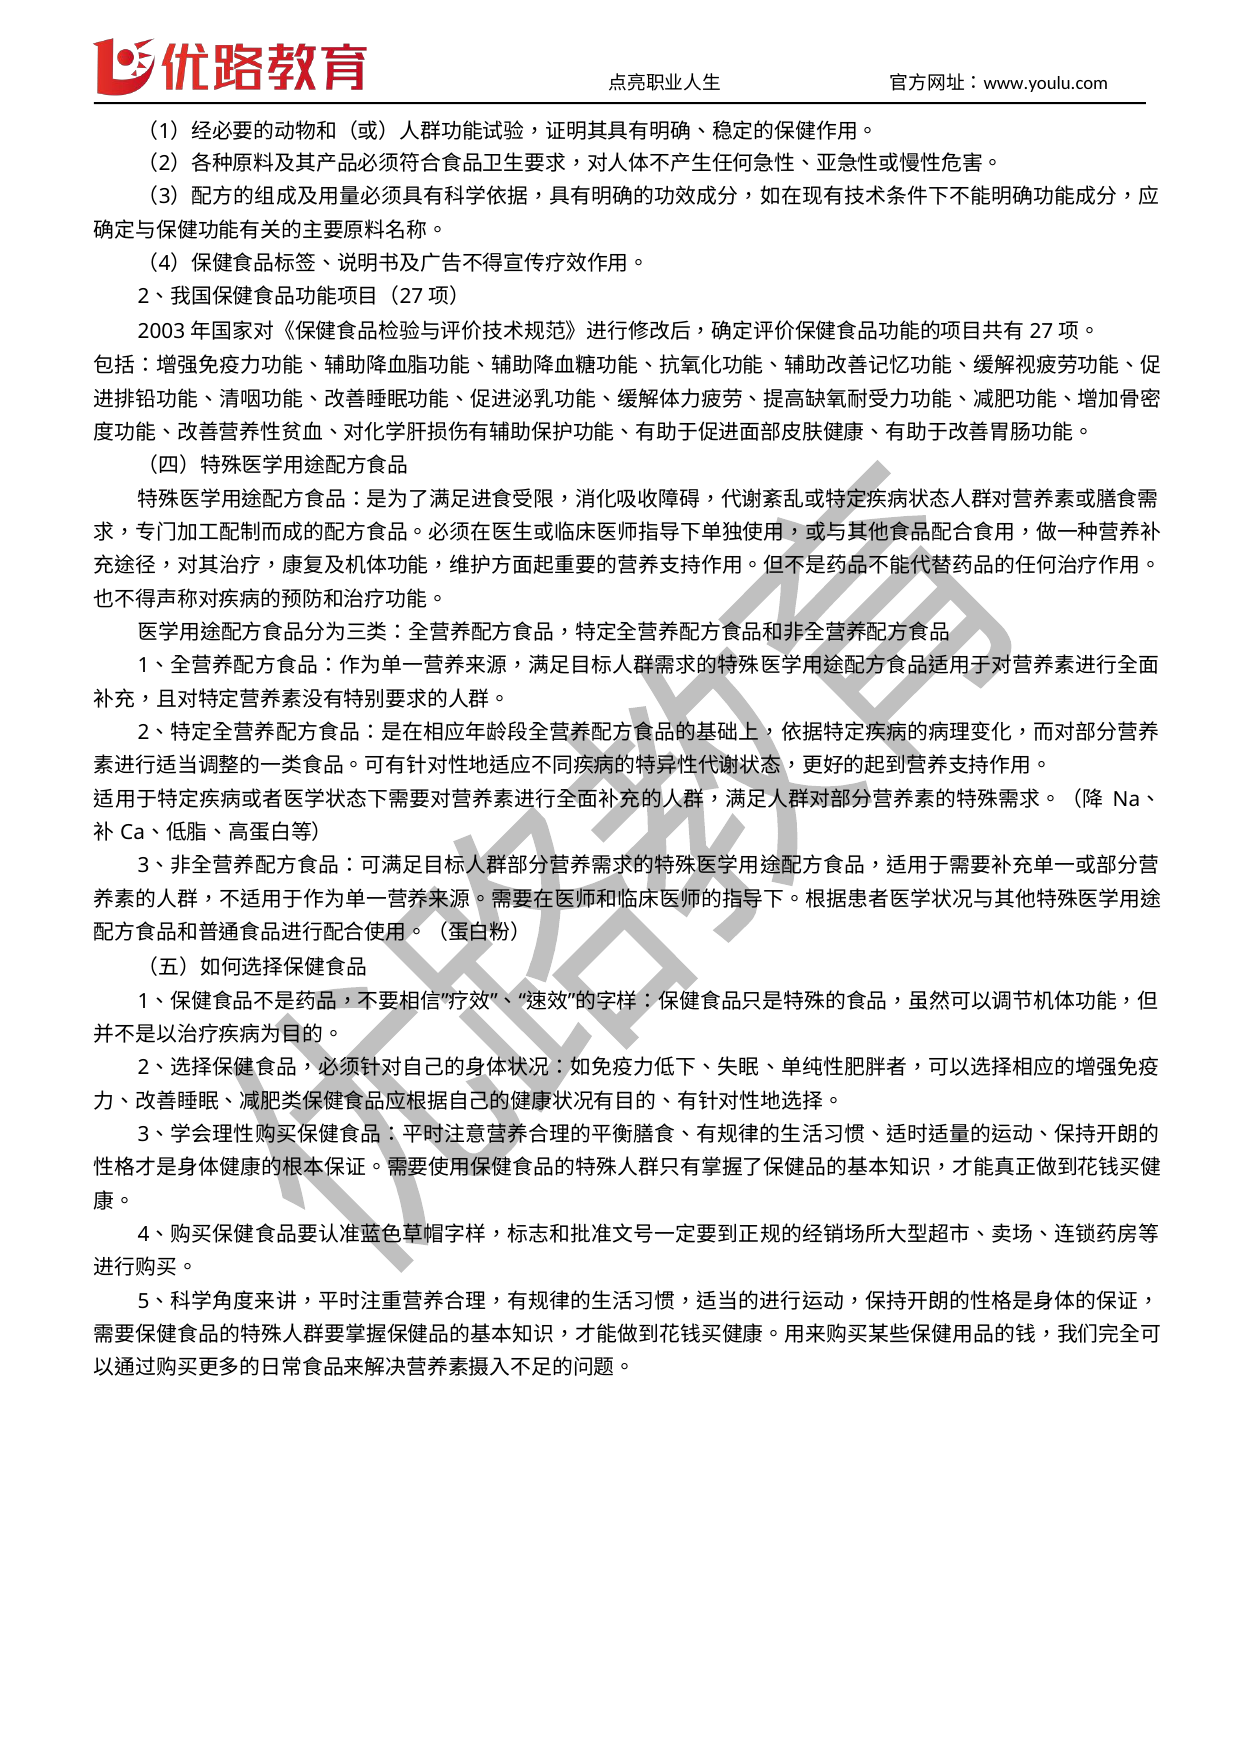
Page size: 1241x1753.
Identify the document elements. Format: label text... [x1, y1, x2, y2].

text 2、我国保健食品功能项目（27 项） [137, 277, 1163, 311]
text （五）如何选择保健食品 [137, 946, 1163, 981]
text 特殊医学用途配方食品：是为了满足进食受限，消化吸收障碍，代谢紊乱或特定疾病状态人群对营养素或膳食需求，专门加工配制而成的配方食品。必须在医生或临床医师指导下单独使用，或与其他食品配合食用，做一种营养补充途径，对其治疗，康复及机体功能，维护方面起重要的营养支持作用。但不是药品不能代替药品的任何治疗作用。也不得声称对疾病的预防和治疗功能。 [94, 479, 1163, 613]
text （1）经必要的动物和（或）人群功能试验，证明其具有明确、稳定的保健作用。 [137, 117, 1163, 144]
text 5、科学角度来讲，平时注重营养合理，有规律的生活习惯，适当的进行运动，保持开朗的性格是身体的保证，需要保健食品的特殊人群要掌握保健品的基本知识，才能做到花钱买健康。用来购买某些保健用品的钱，我们完全可以通过购买更多的日常食品来解决营养素摄入不足的问题。 [94, 1281, 1163, 1381]
text （四）特殊医学用途配方食品 [137, 446, 1163, 479]
text 适用于特定疾病或者医学状态下需要对营养素进行全面补充的人群，满足人群对部分营养素的特殊需求。（降Na、补 Ca、低脂、高蛋白等） [94, 779, 1161, 846]
picture [68, 25, 367, 113]
text 2003 年国家对《保健食品检验与评价技术规范》进行修改后，确定评价保健食品功能的项目共有 27 项。 [137, 311, 1163, 346]
text 医学用途配方食品分为三类：全营养配方食品，特定全营养配方食品和非全营养配方食品 [137, 613, 1163, 646]
text 包括：增强免疫力功能、辅助降血脂功能、辅助降血糖功能、抗氧化功能、辅助改善记忆功能、缓解视疲劳功能、促进排铅功能、清咽功能、改善睡眠功能、促进泌乳功能、缓解体力疲劳、提高缺氧耐受力功能、减肥功能、增加骨密度功能、改善营养性贫血、对化学肝损伤有辅助保护功能、有助于促进面部皮肤健康、有助于改善胃肠功能。 [94, 346, 1163, 446]
text 点亮职业人生 官方网址：www.youlu.com [608, 63, 1163, 96]
text （4）保健食品标签、说明书及广告不得宣传疗效作用。 [137, 244, 1163, 277]
text 3、学会理性购买保健食品：平时注意营养合理的平衡膳食、有规律的生活习惯、适时适量的运动、保持开朗的性格才是身体健康的根本保证。需要使用保健食品的特殊人群只有掌握了保健品的基本知识，才能真正做到花钱买健康。 [94, 1115, 1163, 1215]
text 1、全营养配方食品：作为单一营养来源，满足目标人群需求的特殊医学用途配方食品适用于对营养素进行全面补充，且对特定营养素没有特别要求的人群。 [94, 646, 1163, 713]
text 2、选择保健食品，必须针对自己的身体状况：如免疫力低下、失眠、单纯性肥胖者，可以选择相应的增强免疫力、改善睡眠、减肥类保健食品应根据自己的健康状况有目的、有针对性地选择。 [94, 1048, 1163, 1115]
text （3）配方的组成及用量必须具有科学依据，具有明确的功效成分，如在现有技术条件下不能明确功能成分，应确定与保健功能有关的主要原料名称。 [94, 177, 1161, 244]
text 2、特定全营养配方食品：是在相应年龄段全营养配方食品的基础上，依据特定疾病的病理变化，而对部分营养素进行适当调整的一类食品。可有针对性地适应不同疾病的特异性代谢状态，更好的起到营养支持作用。 [94, 713, 1163, 779]
text 4、购买保健食品要认准蓝色草帽字样，标志和批准文号一定要到正规的经销场所大型超市、卖场、连锁药房等进行购买。 [94, 1215, 1163, 1281]
text 3、非全营养配方食品：可满足目标人群部分营养需求的特殊医学用途配方食品，适用于需要补充单一或部分营养素的人群，不适用于作为单一营养来源。需要在医师和临床医师的指导下。根据患者医学状况与其他特殊医学用途配方食品和普通食品进行配合使用。（蛋白粉） [94, 846, 1163, 946]
text （2）各种原料及其产品必须符合食品卫生要求，对人体不产生任何急性、亚急性或慢性危害。 [137, 144, 1163, 177]
text 1、保健食品不是药品，不要相信”疗效”、“速效”的字样：保健食品只是特殊的食品，虽然可以调节机体功能，但并不是以治疗疾病为目的。 [94, 981, 1163, 1048]
